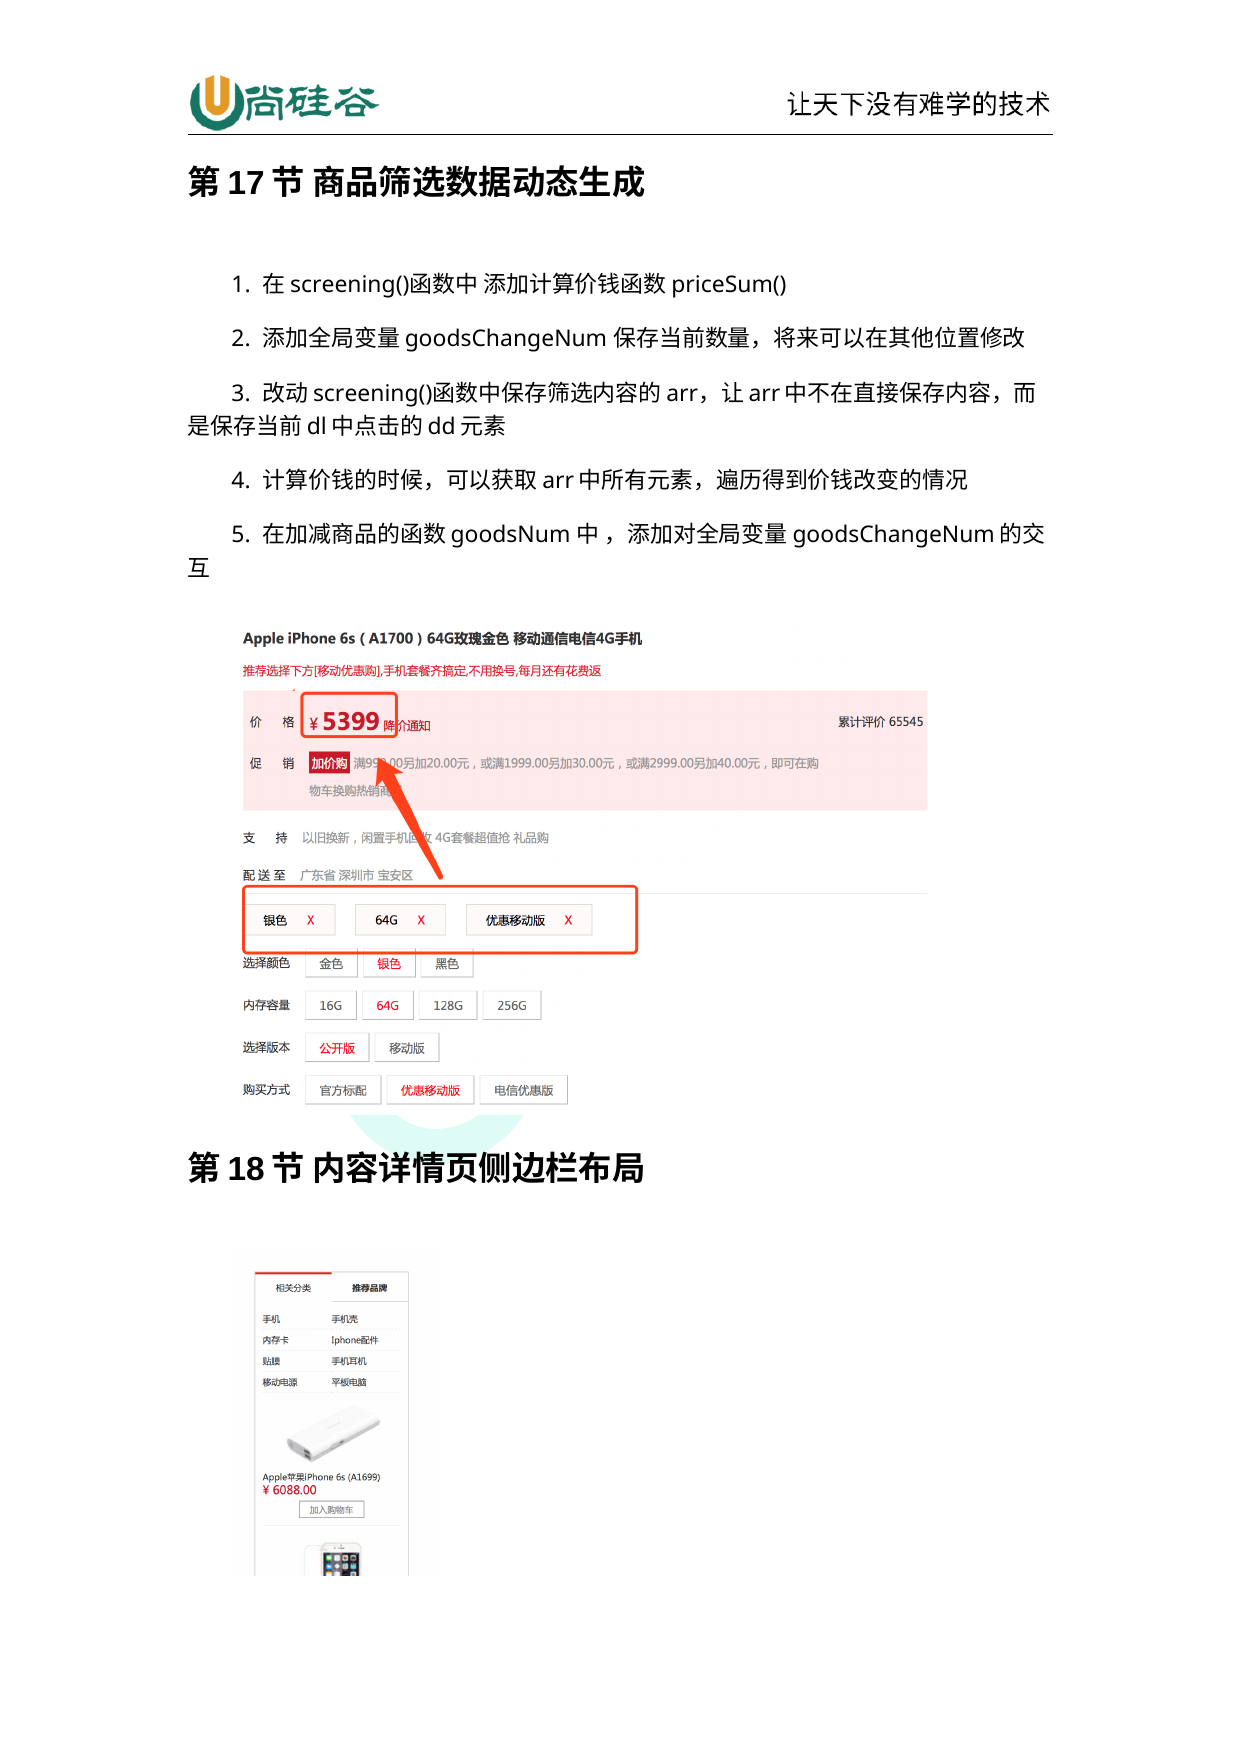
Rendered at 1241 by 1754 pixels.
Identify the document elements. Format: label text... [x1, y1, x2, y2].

text 4. 计算价钱的时候，可以获取arr中所有元素，遍历得到价钱改变的情况 [187, 462, 1053, 495]
picture [231, 603, 928, 1115]
subtitle 第17节 商品筛选数据动态生成 [187, 156, 1053, 204]
picture [231, 1251, 442, 1576]
subtitle 第18节 内容详情页侧边栏布局 [187, 1142, 1053, 1190]
text 2. 添加全局变量goodsChangeNum 保存当前数量，将来可以在其他位置修改 [187, 320, 1053, 354]
text 5. 在加减商品的函数goodsNum 中 ，添加对全局变量goodsChangeNum的交互 [187, 516, 1053, 583]
text 1. 在screening()函数中 添加计算价钱函数priceSum() [187, 266, 1053, 299]
picture [187, 73, 1053, 132]
text 3. 改动screening()函数中保存筛选内容的arr，让arr中不在直接保存内容，而是保存当前dl中点击的dd元素 [187, 374, 1053, 441]
